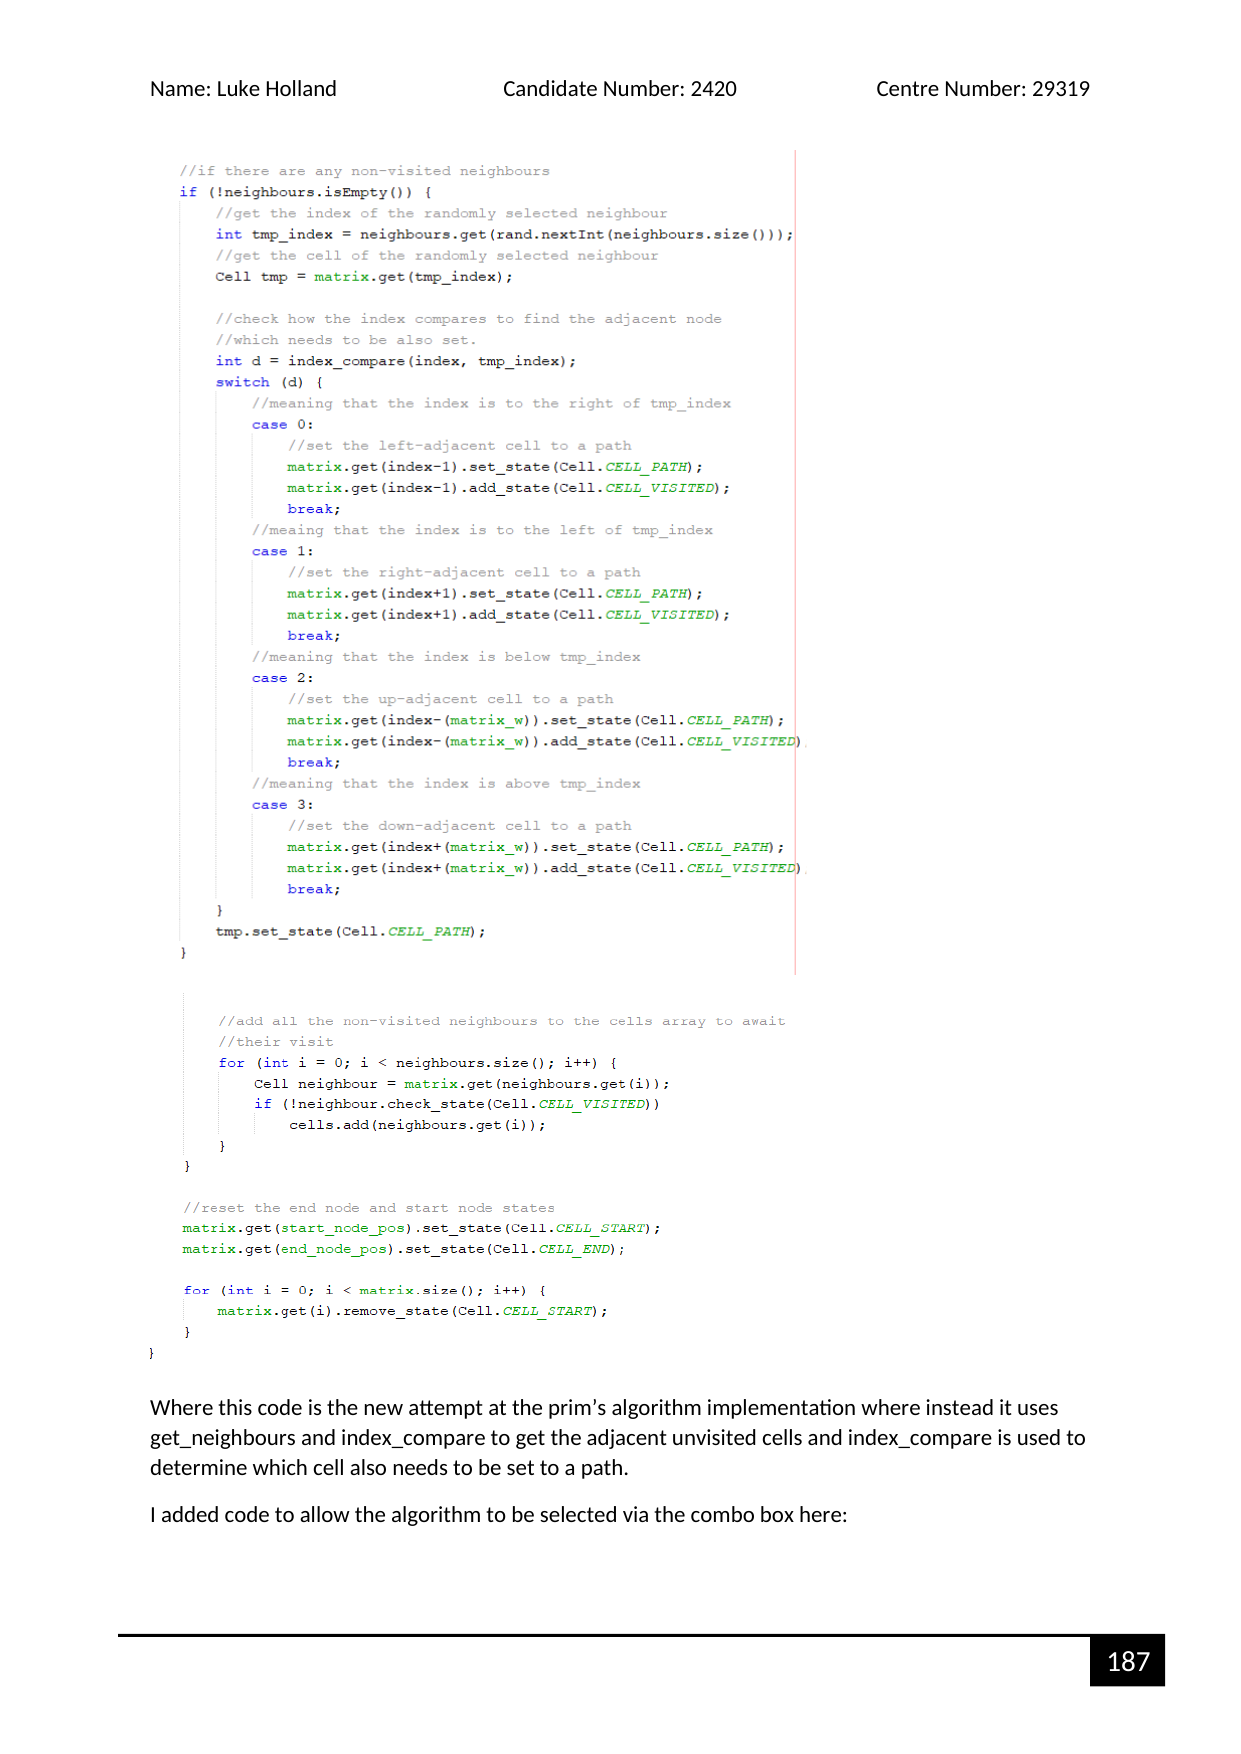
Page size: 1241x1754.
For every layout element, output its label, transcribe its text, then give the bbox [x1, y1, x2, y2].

text Where this code is the new attempt at the prim’s algorithm implementation where instead it uses get_neighbours and index_compare to get the adjacent unvisited cells and index_compare is used to determine which cell also needs to be set to a path. [150, 1393, 1090, 1481]
text I added code to allow the algorithm to be selected via the combo box here: [150, 1500, 1090, 1528]
picture [150, 150, 807, 975]
picture [150, 993, 807, 1374]
